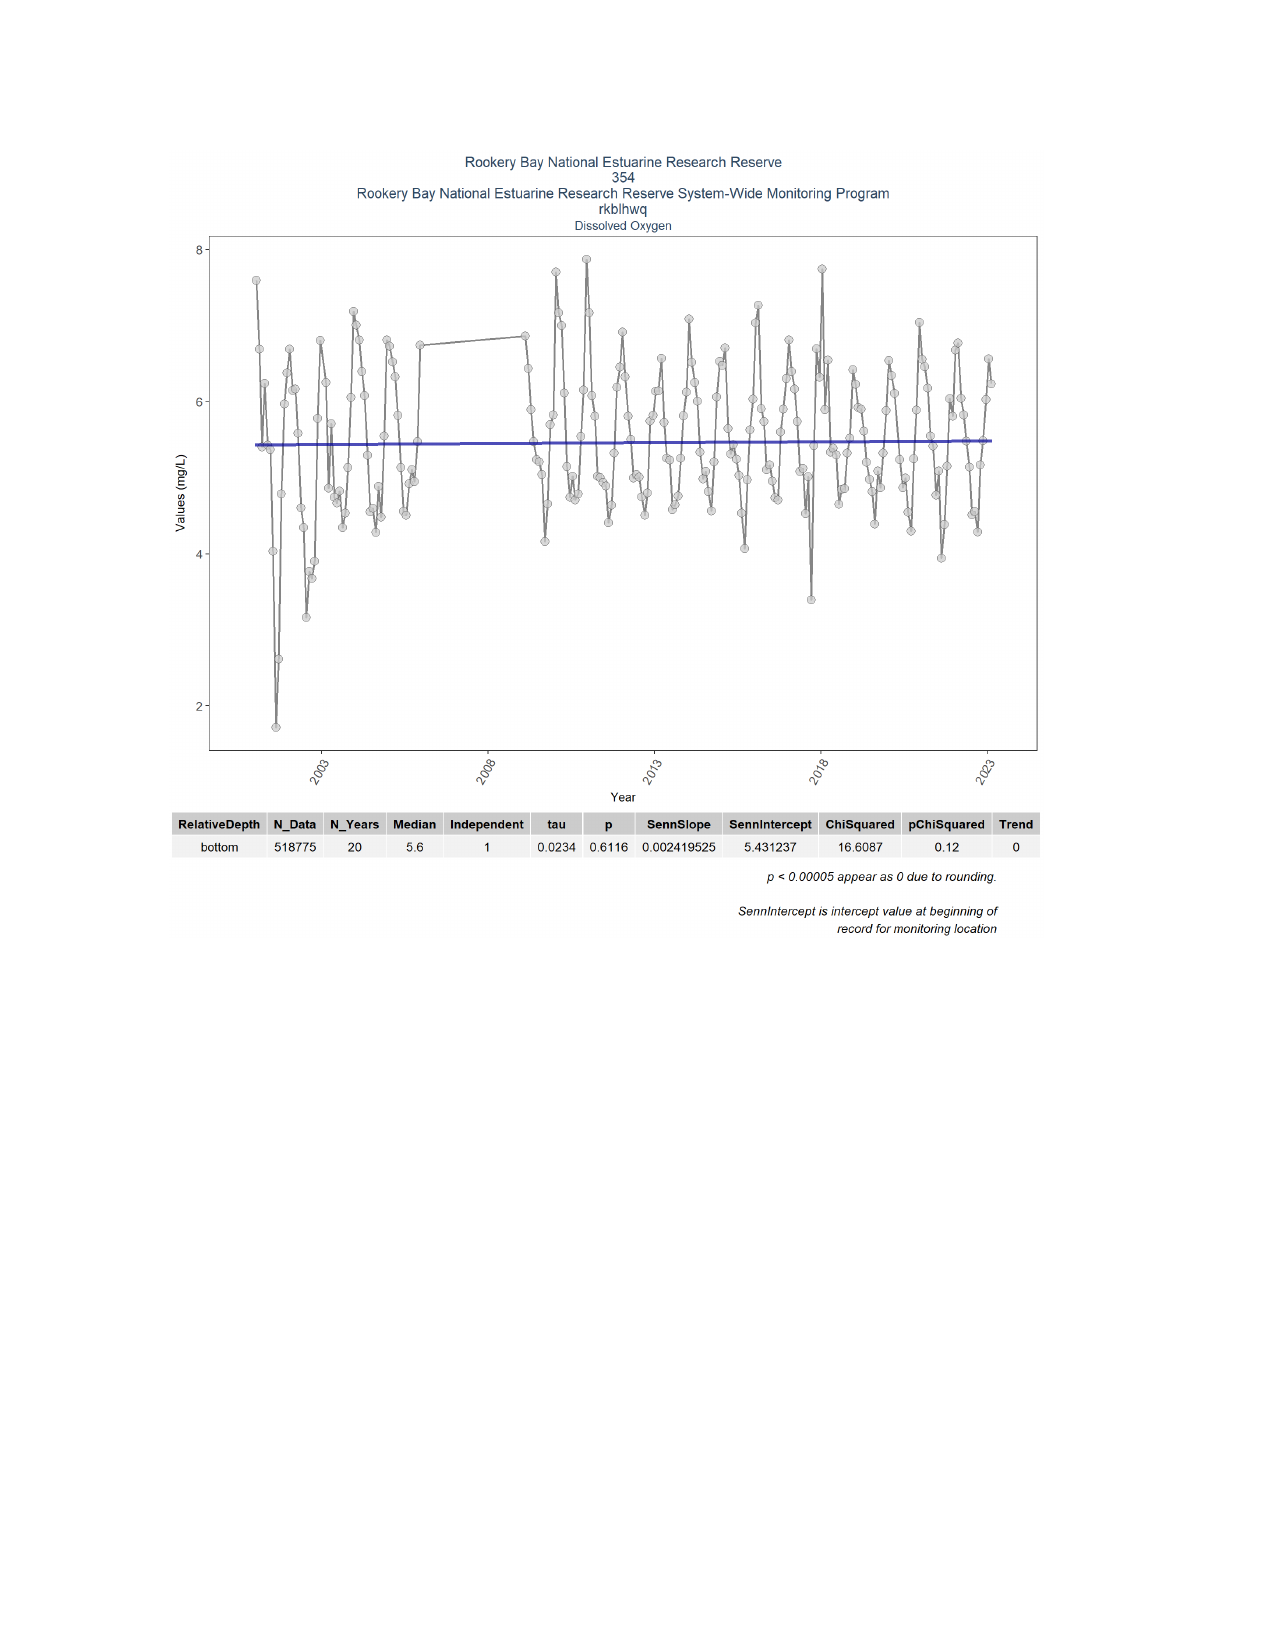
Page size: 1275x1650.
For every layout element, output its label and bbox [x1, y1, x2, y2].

picture [168, 150, 1044, 938]
